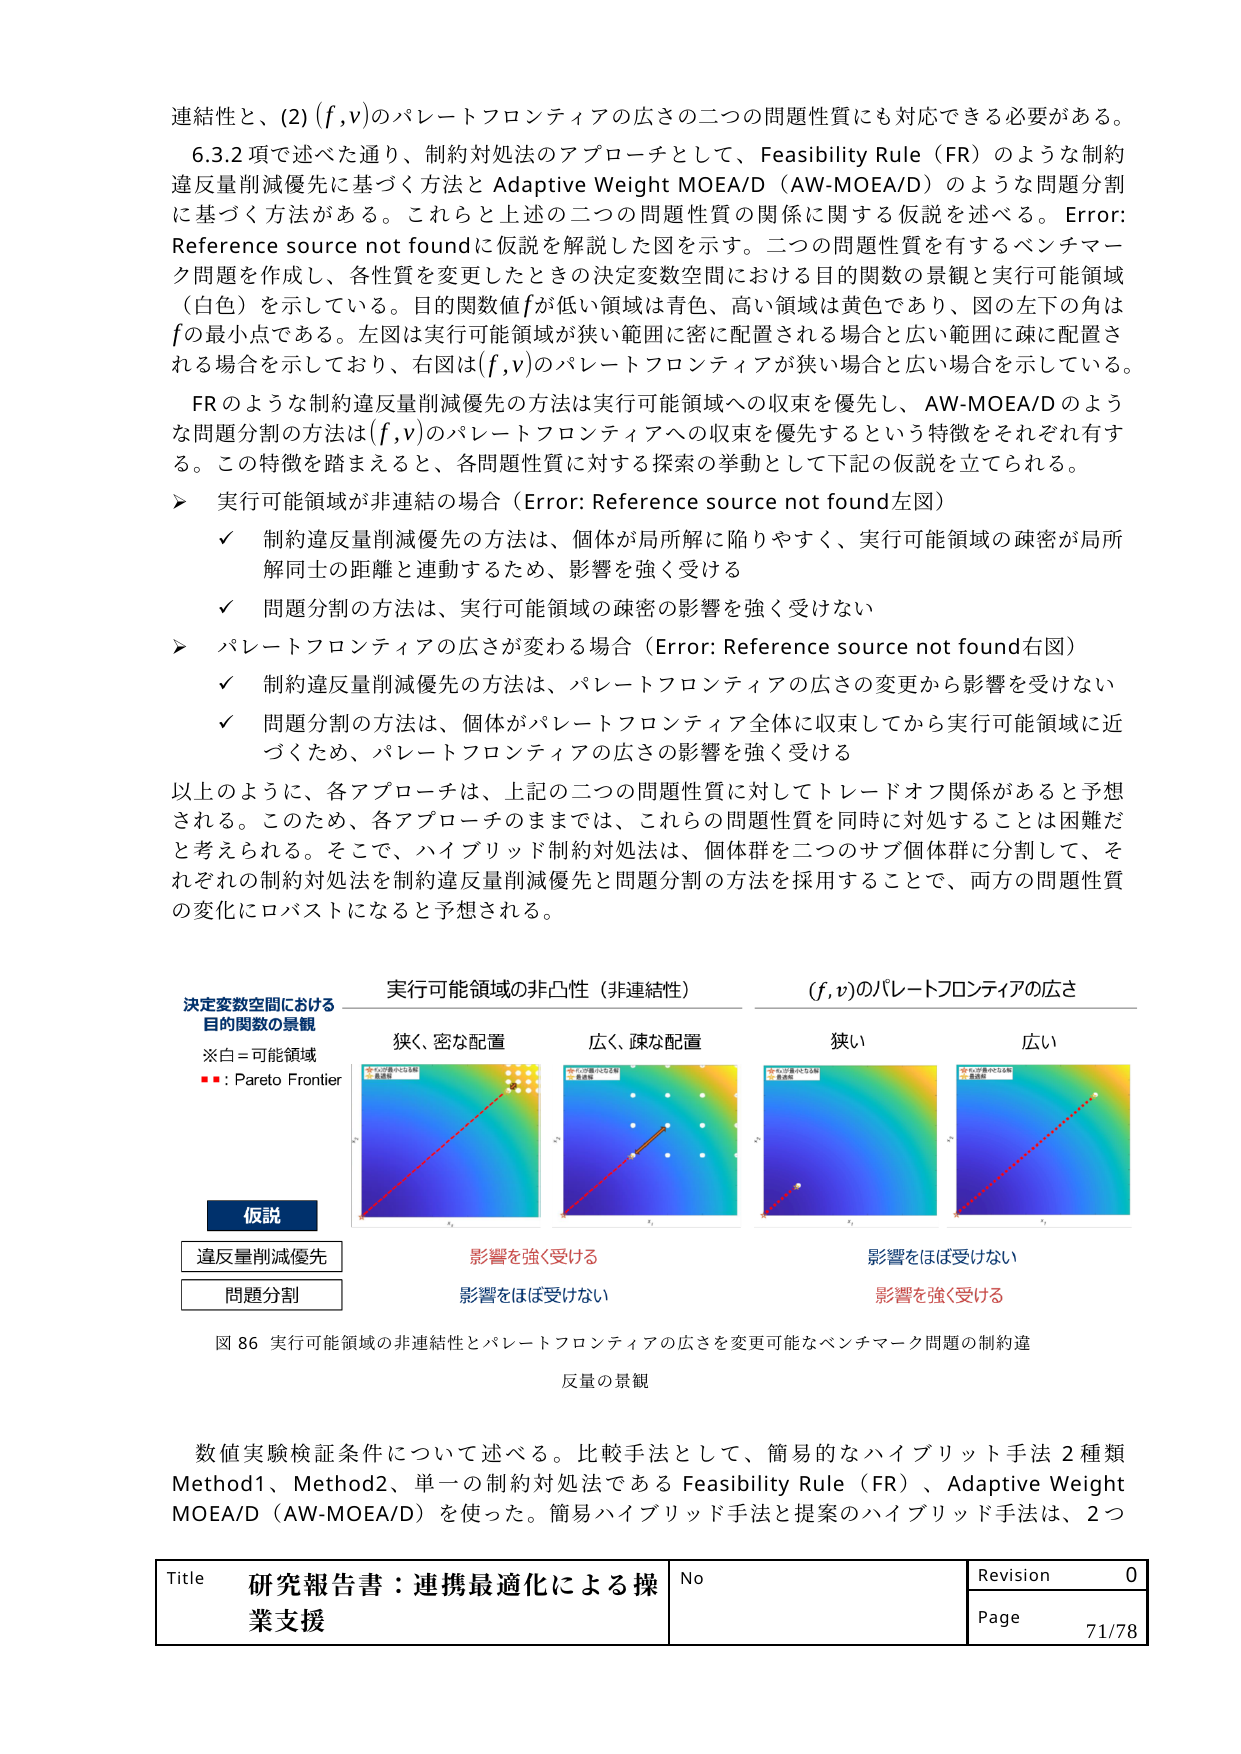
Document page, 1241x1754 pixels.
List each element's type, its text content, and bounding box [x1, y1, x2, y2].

text 以上のように、各アプローチは、上記の二つの問題性質に対してトレードオフ関係があると予想される。このため、各アプローチのままでは、これらの問題性質を同時に対処することは困難だと考えられる。そこで、ハイブリッド制約対処法は、個体群を二つのサブ個体群に分割して、それぞれの制約対処法を制約違反量削減優先と問題分割の方法を採用することで、両方の問題性質の変化にロバストになると予想される。 [171, 775, 1126, 924]
picture [171, 969, 1138, 1317]
list 問題分割の方法は、実行可能領域の疎密の影響を強く受けない [217, 592, 1126, 622]
text FRのような制約違反量削減優先の方法は実行可能領域への収束を優先し、AW-MOEA/Dのような問題分割の方法はのパレートフロンティアへの収束を優先するという特徴をそれぞれ有する。この特徴を踏まえると、各問題性質に対する探索の挙動として下記の仮説を立てられる。 [171, 387, 1126, 477]
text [171, 1437, 1126, 1527]
list 問題分割の方法は、個体がパレートフロンティア全体に収束してから実行可能領域に近づくため、パレートフロンティアの広さの影響を強く受ける [217, 707, 1126, 767]
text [171, 100, 1126, 130]
text 図 2.18 実行可能領域の非連結性とパレートフロンティアの広さを変更可能なベンチマーク問題の制約違反量の景観 [171, 1317, 1038, 1392]
list 制約違反量削減優先の方法は、個体が局所解に陥りやすく、実行可能領域の疎密が局所解同士の距離と連動するため、影響を強く受ける [217, 524, 1126, 584]
list 制約違反量削減優先の方法は、パレートフロンティアの広さの変更から影響を受けない [217, 669, 1126, 699]
